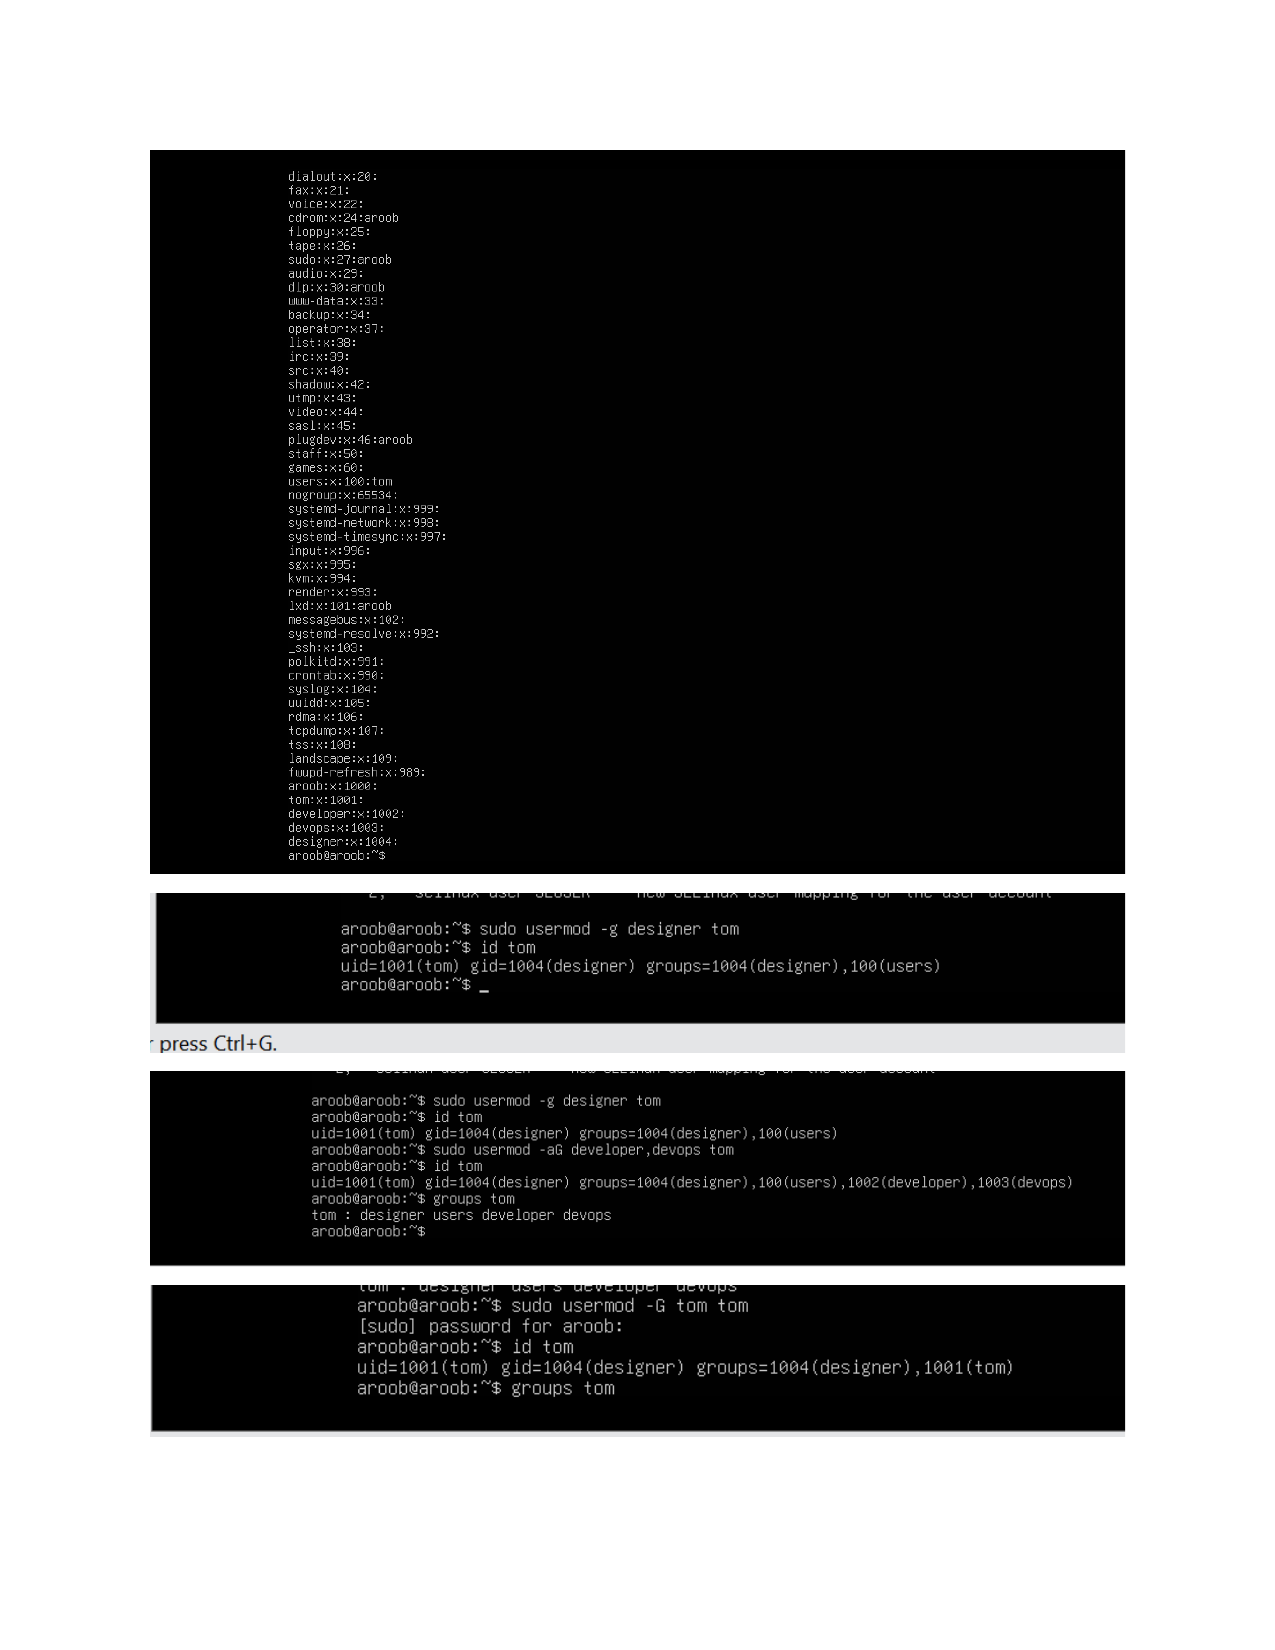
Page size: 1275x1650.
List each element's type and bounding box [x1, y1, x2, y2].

picture [150, 1285, 1125, 1437]
picture [150, 893, 1125, 1053]
picture [150, 150, 1125, 874]
picture [150, 1071, 1125, 1267]
